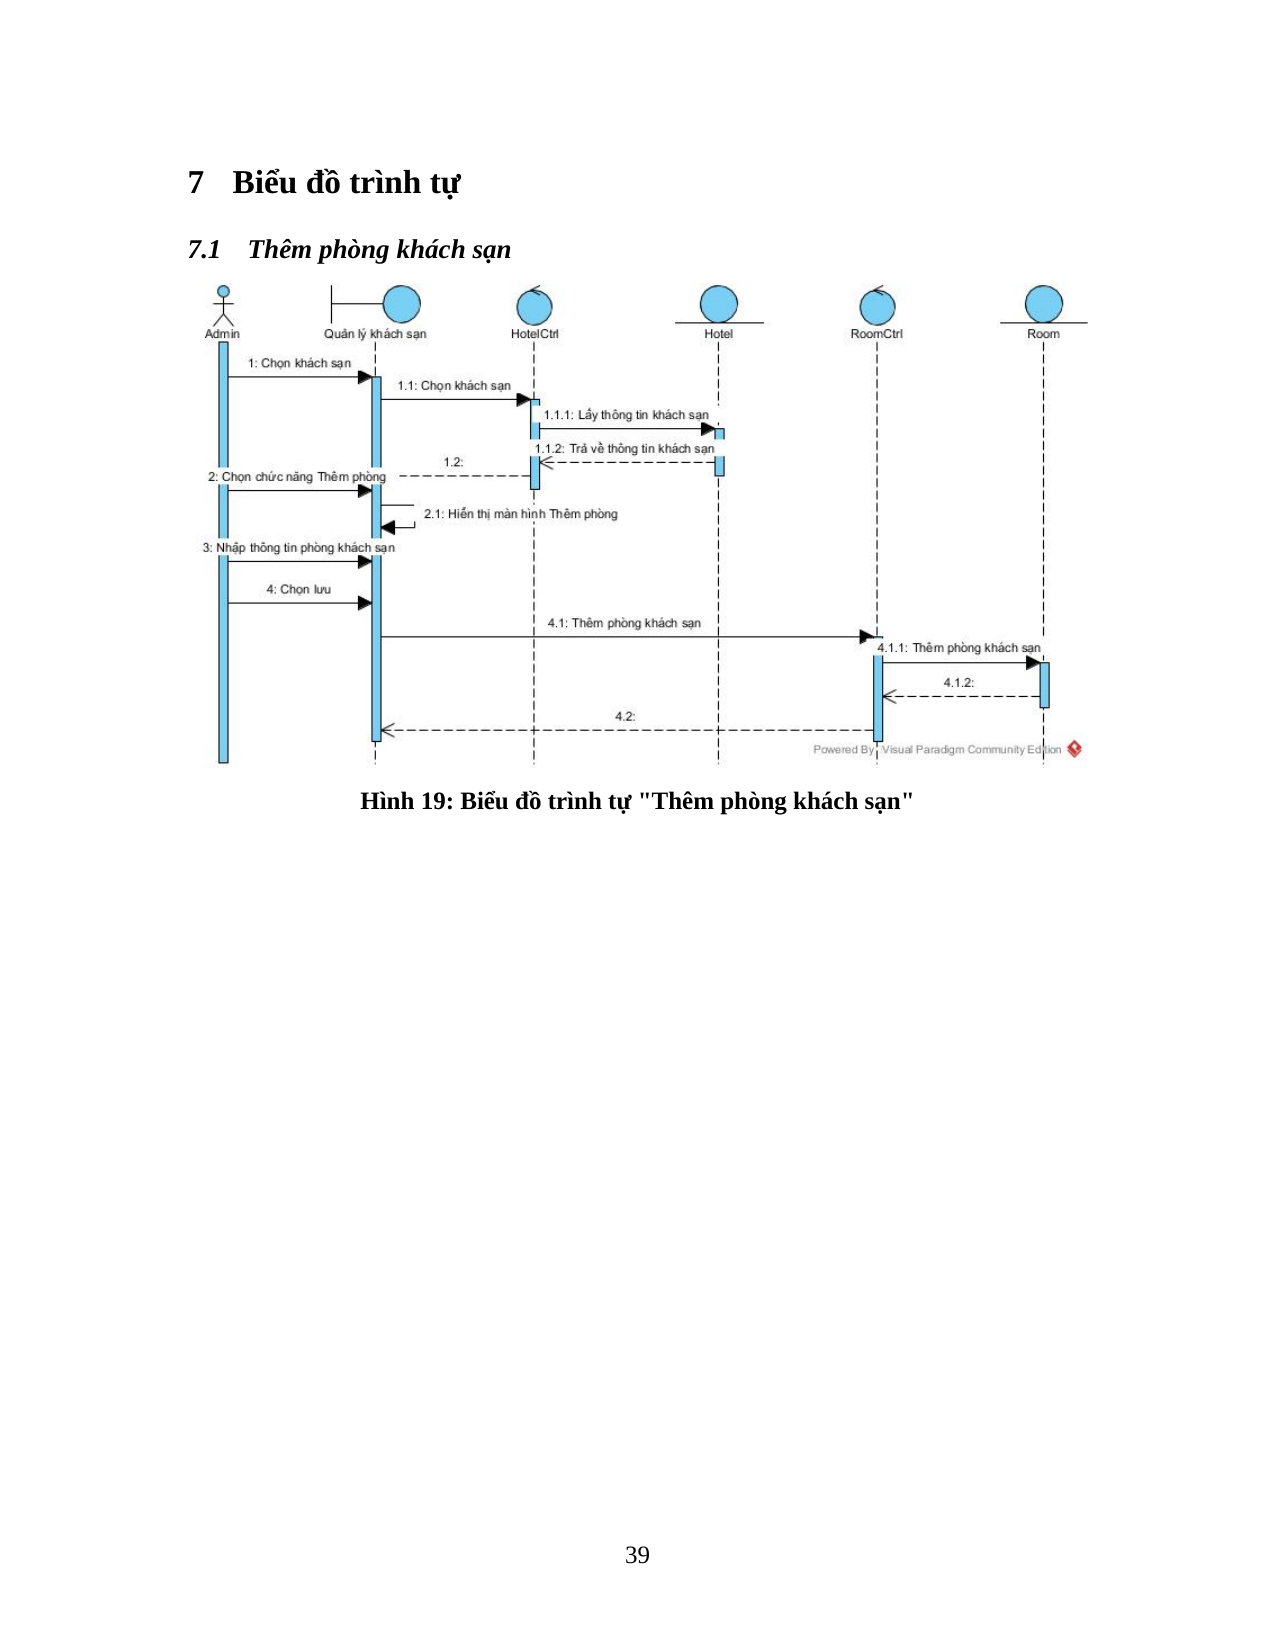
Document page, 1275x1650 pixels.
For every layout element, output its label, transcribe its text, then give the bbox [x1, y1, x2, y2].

text Hình 19: Biểu đồ trình tự "Thêm phòng khách sạn" [187, 786, 1087, 814]
subtitle Biểu đồ trình tự [187, 162, 1087, 201]
subtitle Thêm phòng khách sạn [187, 233, 1087, 264]
picture [187, 283, 1088, 768]
